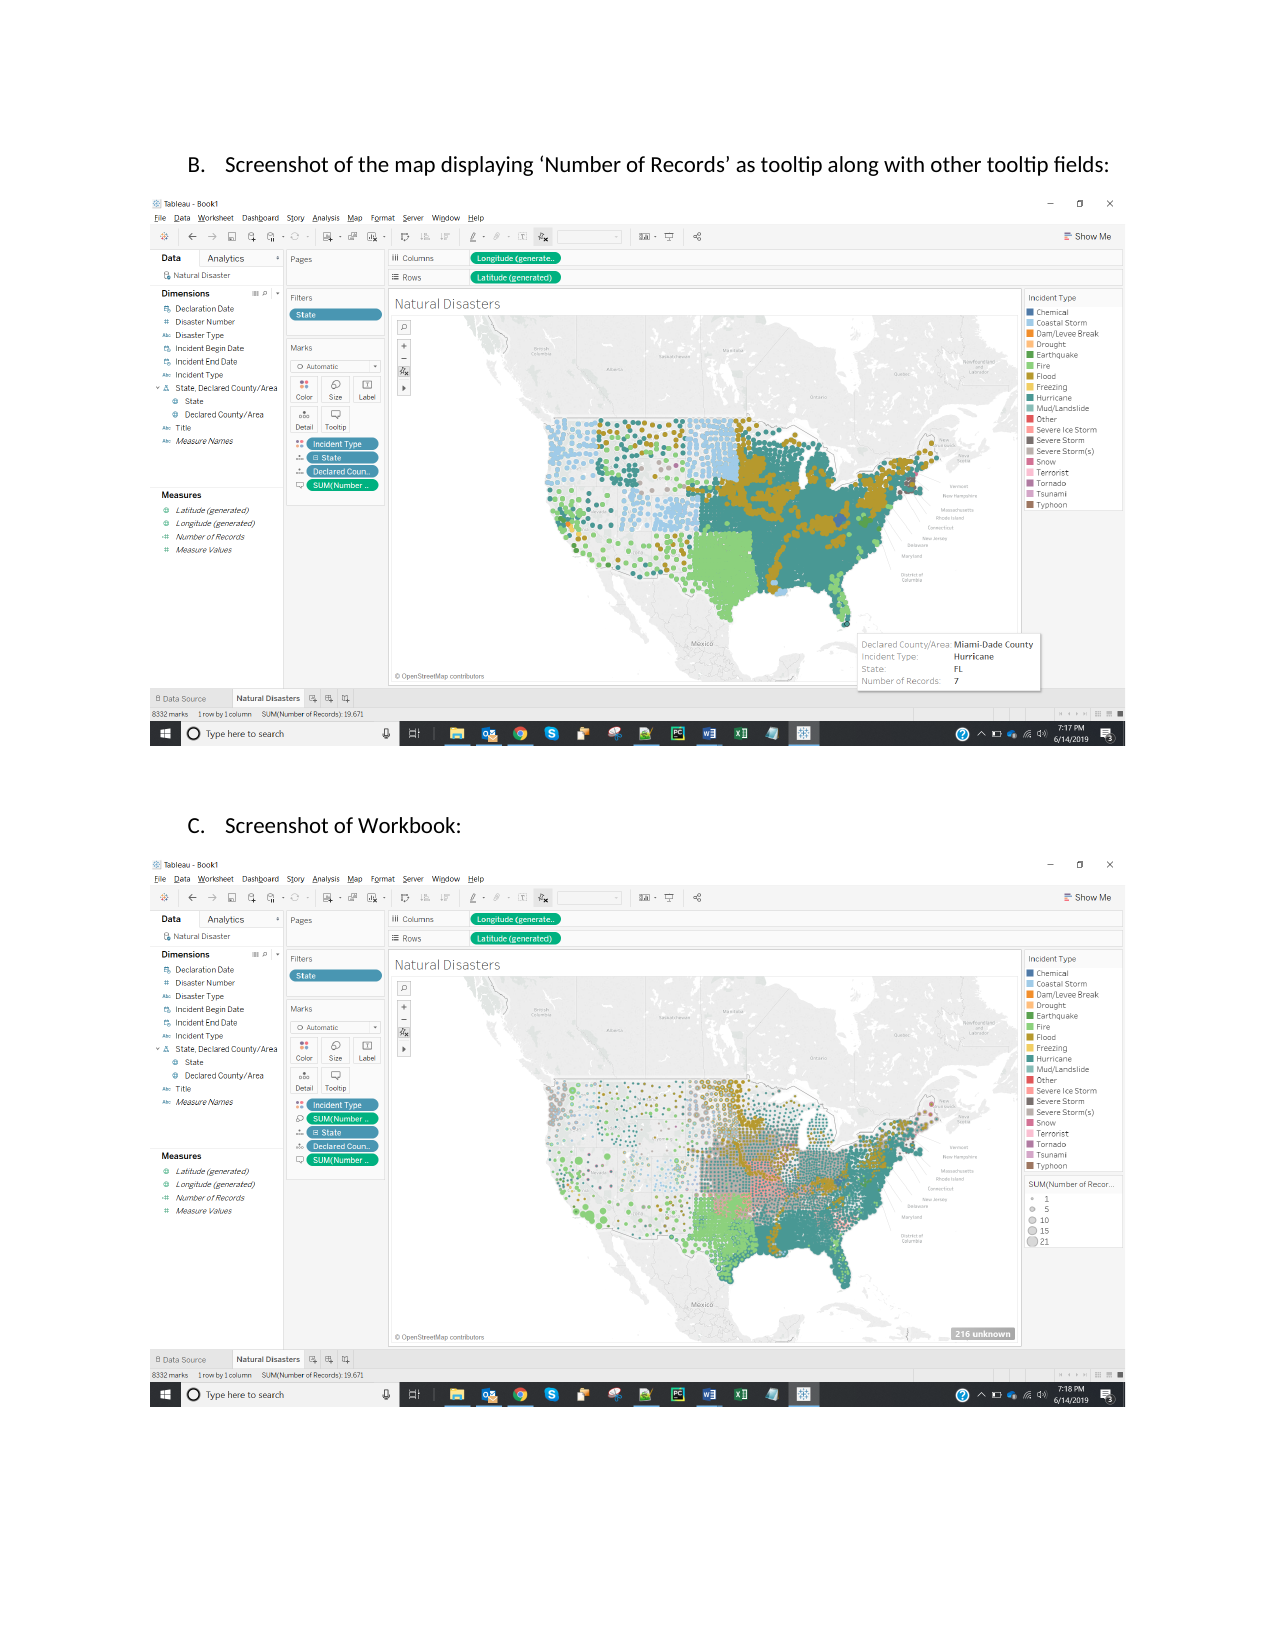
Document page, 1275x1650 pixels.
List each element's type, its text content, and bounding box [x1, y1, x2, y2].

list Screenshot of Workbook: [187, 811, 1125, 839]
picture [150, 196, 1125, 746]
list Screenshot of the map displaying ‘Number of Records’ as tooltip along with other tooltip fields: [187, 150, 1125, 178]
picture [150, 857, 1125, 1407]
